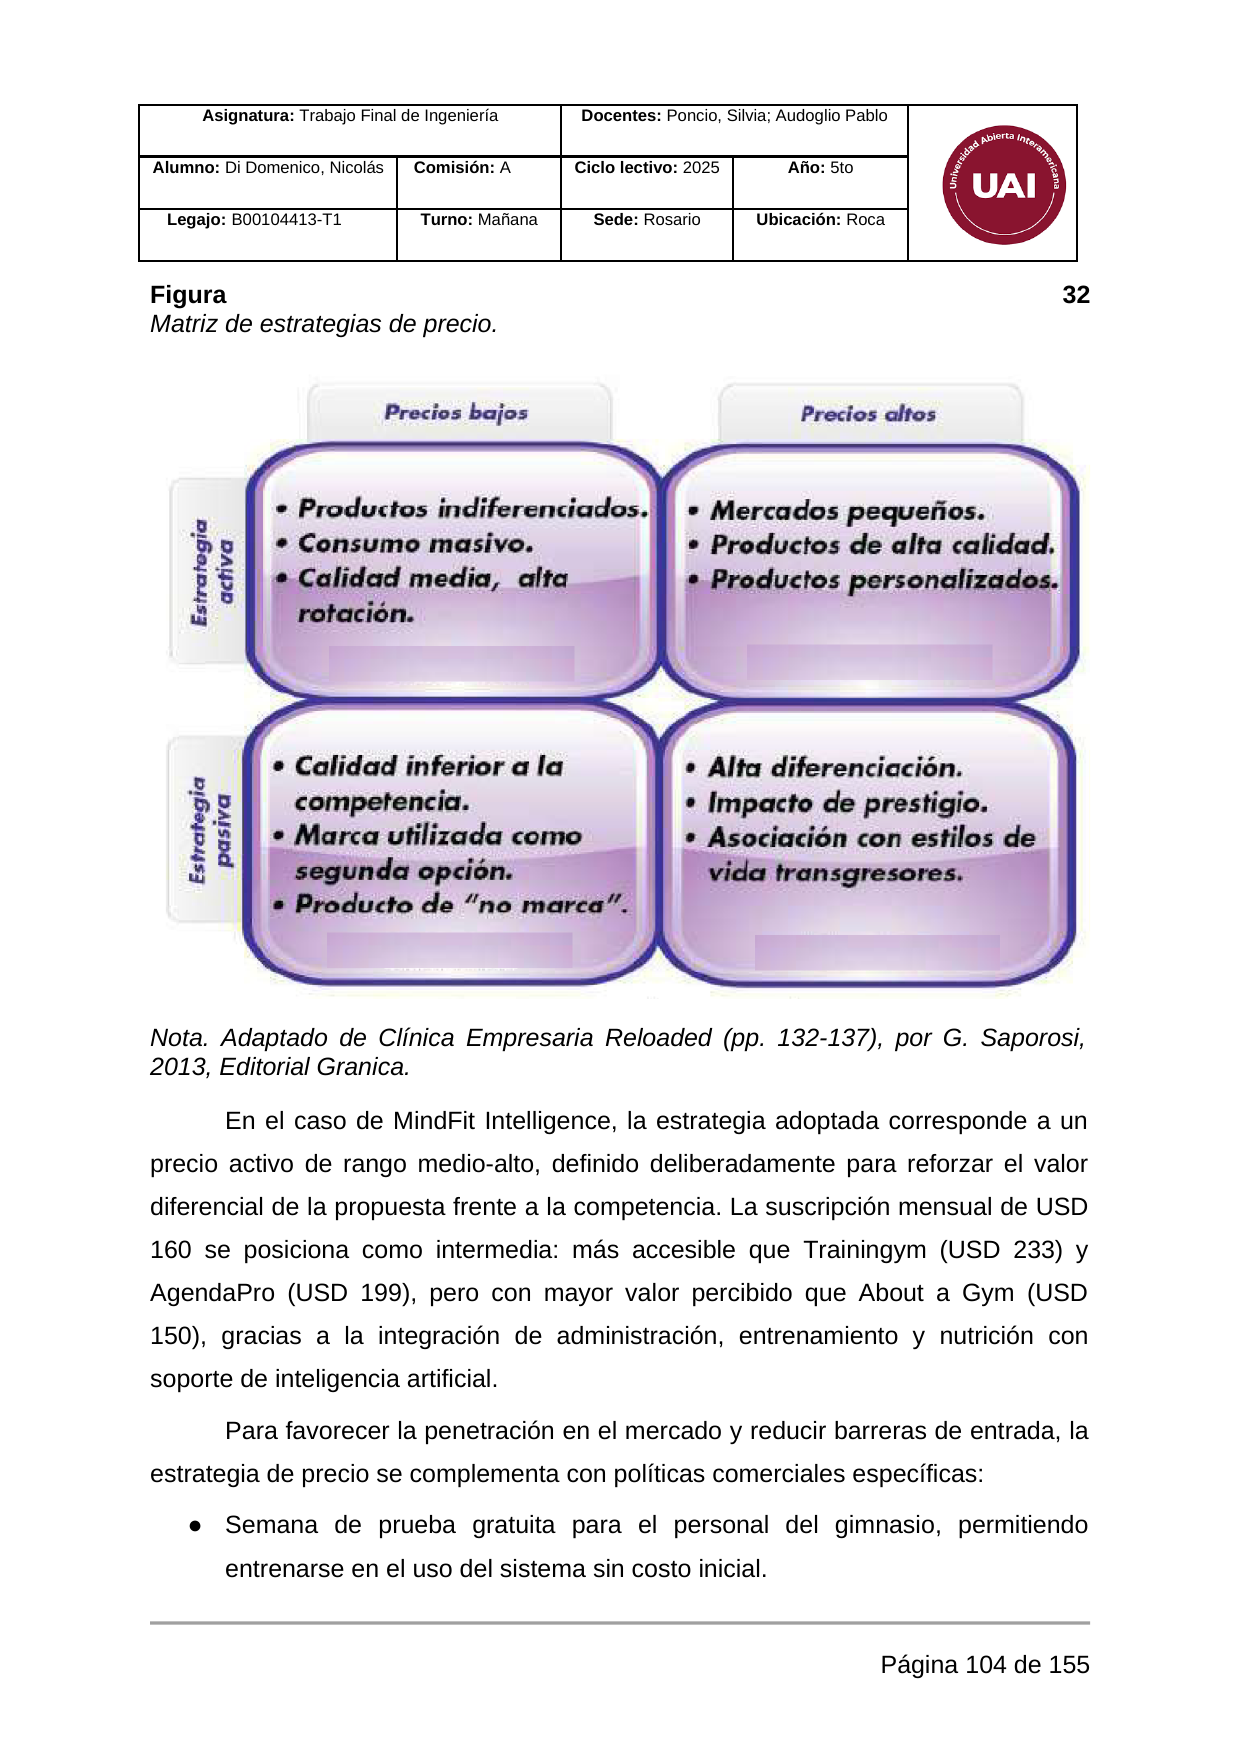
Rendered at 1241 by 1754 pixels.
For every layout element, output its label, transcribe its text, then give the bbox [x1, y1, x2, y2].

text Nota. Adaptado de Clínica Empresaria Reloaded (pp. 132-137), por G. Saporosi, 2013, Editorial Granica. [150, 1023, 1090, 1081]
picture [939, 118, 1068, 150]
text Para favorecer la penetración en el mercado y reducir barreras de entrada, la estrategia de precio se complementa con políticas comerciales específicas: [150, 1416, 1090, 1488]
picture [150, 362, 1091, 999]
text Figura 32 Matriz de estrategias de precio. [150, 150, 1090, 338]
list Semana de prueba gratuita para el personal del gimnasio, permitiendo entrenarse en el uso del sistema sin costo inicial. [187, 1511, 1090, 1582]
text En el caso de MindFit Intelligence, la estrategia adoptada corresponde a un precio activo de rango medio-alto, definido deliberadamente para reforzar el valor diferencial de la propuesta frente a la competencia. La suscripción mensual de USD 160 se posiciona como intermedia: más accesible que Trainingym (USD 233) y AgendaPro (USD 199), pero con mayor valor percibido que About a Gym (USD 150), gracias a la integración de administración, entrenamiento y nutrición con soporte de inteligencia artificial. [150, 1106, 1090, 1393]
